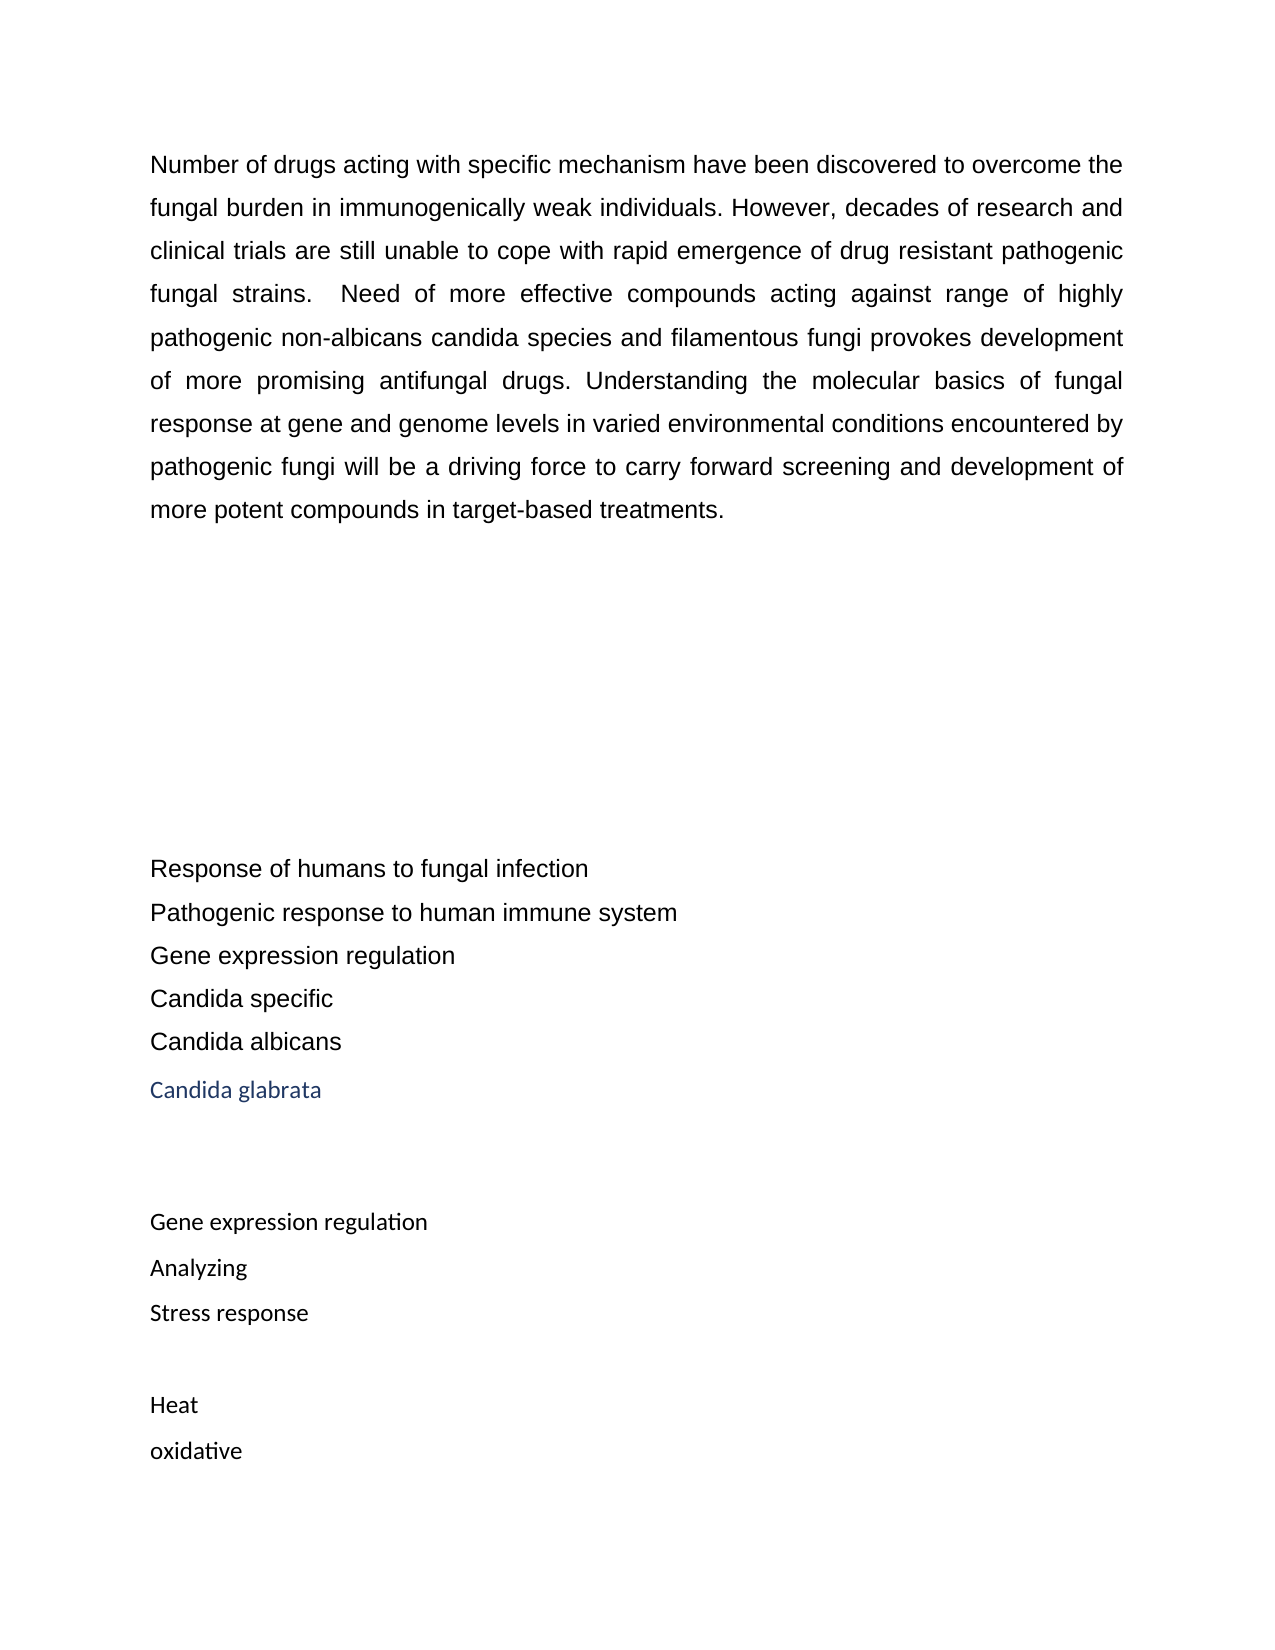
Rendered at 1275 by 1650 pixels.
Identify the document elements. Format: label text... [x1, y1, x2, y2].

text Response of humans to fungal infection [150, 854, 1125, 883]
text Candida albicans [150, 1027, 1125, 1056]
text Gene expression regulation [150, 1206, 1125, 1237]
text Candida specific [150, 984, 1125, 1012]
text Gene expression regulation [150, 941, 1125, 969]
text Heat [150, 1389, 1125, 1419]
subtitle Candida glabrata [150, 1074, 1125, 1105]
text Analyzing [150, 1252, 1125, 1282]
text oxidative [150, 1435, 1125, 1465]
text Stress response [150, 1298, 1125, 1328]
text Pathogenic response to human immune system [150, 897, 1125, 926]
text Number of drugs acting with specific mechanism have been discovered to overcome the fungal burden in immunogenically weak individuals. However, decades of research and clinical trials are still unable to cope with rapid emergence of drug resistant pathogenic fungal strains. Need of more effective compounds acting against range of highly pathogenic non-albicans candida species and filamentous fungi provokes development of more promising antifungal drugs. Understanding the molecular basics of fungal response at gene and genome levels in varied environmental conditions encountered by pathogenic fungi will be a driving force to carry forward screening and development of more potent compounds in target-based treatments. [150, 150, 1125, 524]
